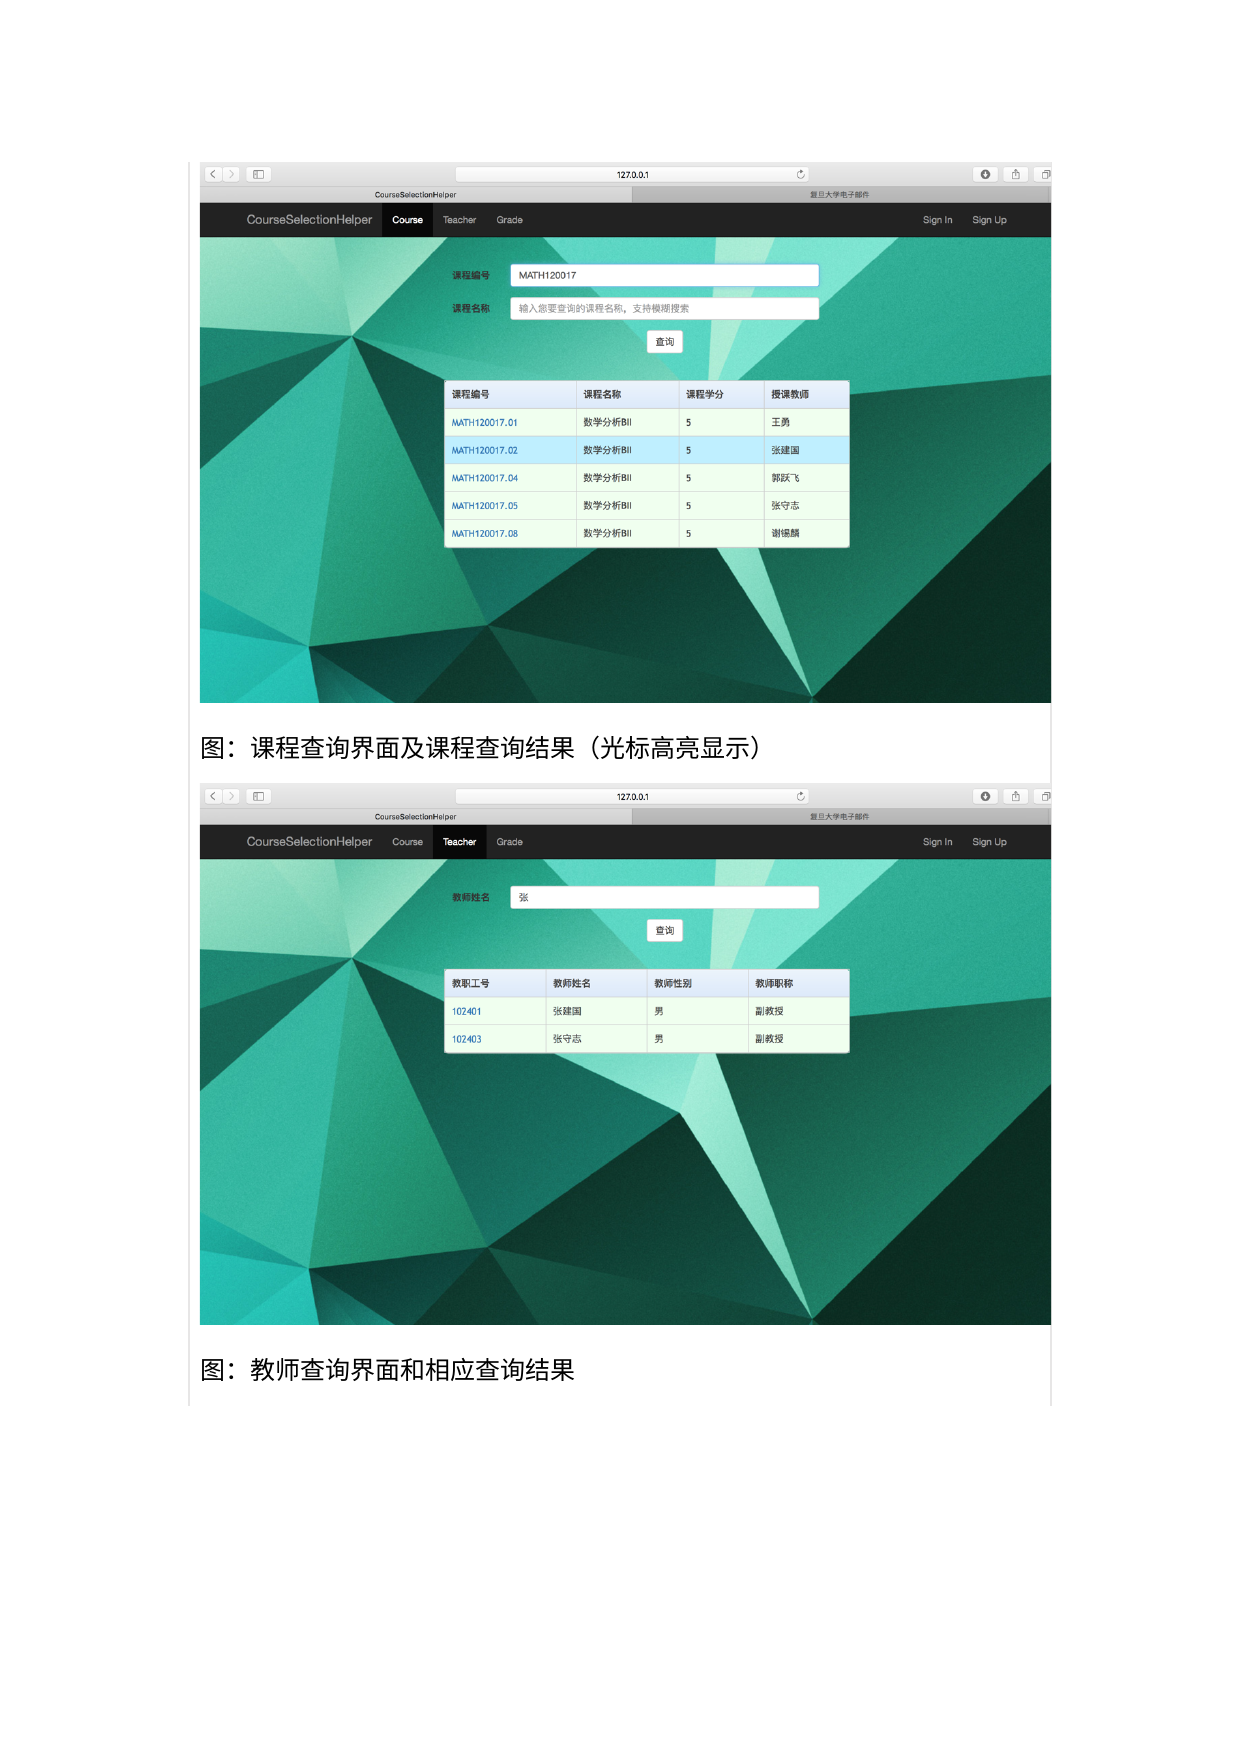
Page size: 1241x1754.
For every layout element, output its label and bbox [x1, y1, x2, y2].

table_cell [190, 780, 1050, 1406]
table_cell [190, 162, 1050, 779]
picture [199, 162, 1052, 703]
picture [199, 783, 1052, 1325]
